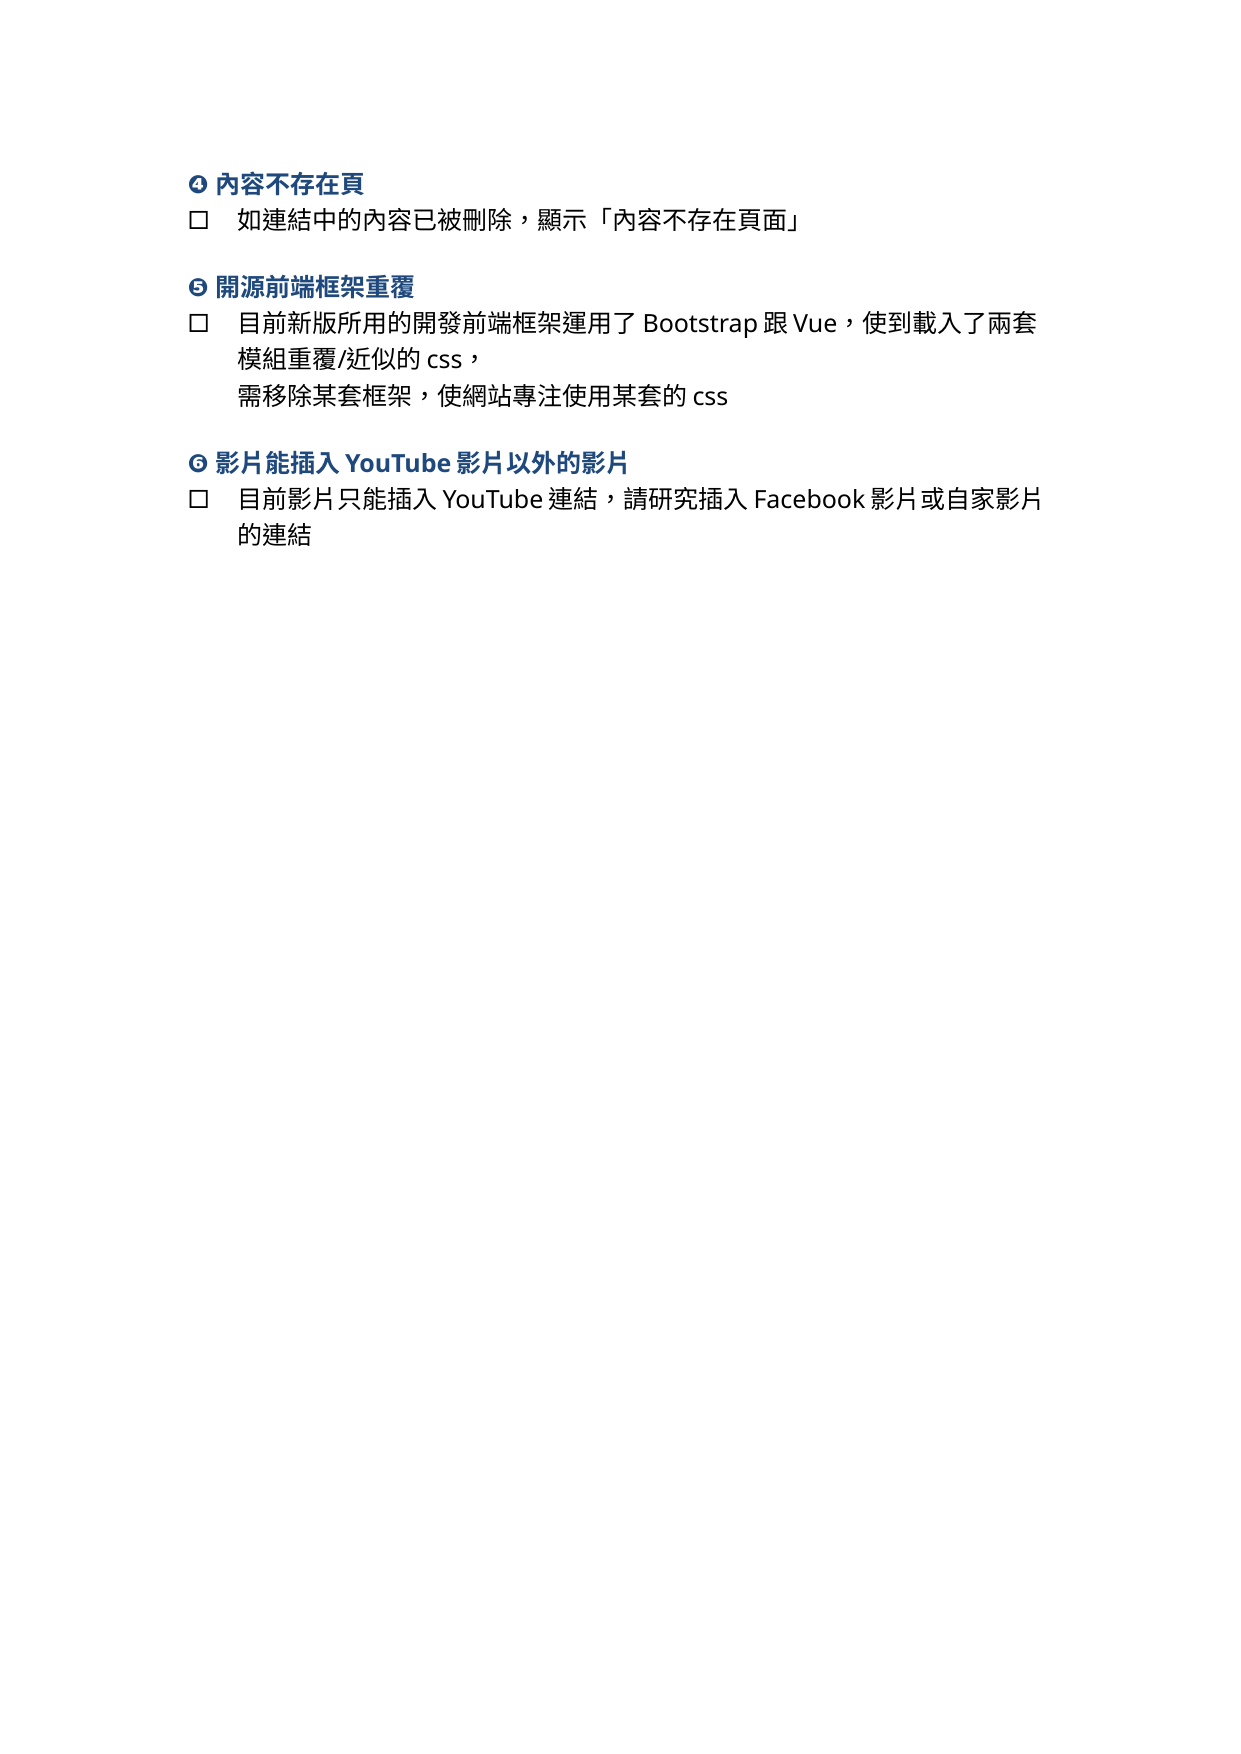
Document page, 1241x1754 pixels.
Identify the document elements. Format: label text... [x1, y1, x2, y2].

subtitle ❻ 影片能插入YouTube影片以外的影片 [187, 443, 1053, 479]
list 如連結中的內容已被刪除，顯示「內容不存在頁面」 [187, 201, 1053, 237]
subtitle ❺ 開源前端框架重覆 [187, 267, 1053, 304]
subtitle ❹ 內容不存在頁 [187, 164, 1053, 201]
list 目前新版所用的開發前端框架運用了Bootstrap跟Vue，使到載入了兩套模組重覆/近似的css， 需移除某套框架，使網站專注使用某套的css [187, 304, 1053, 412]
list 目前影片只能插入YouTube連結，請研究插入Facebook影片或自家影片的連結 [187, 479, 1053, 552]
